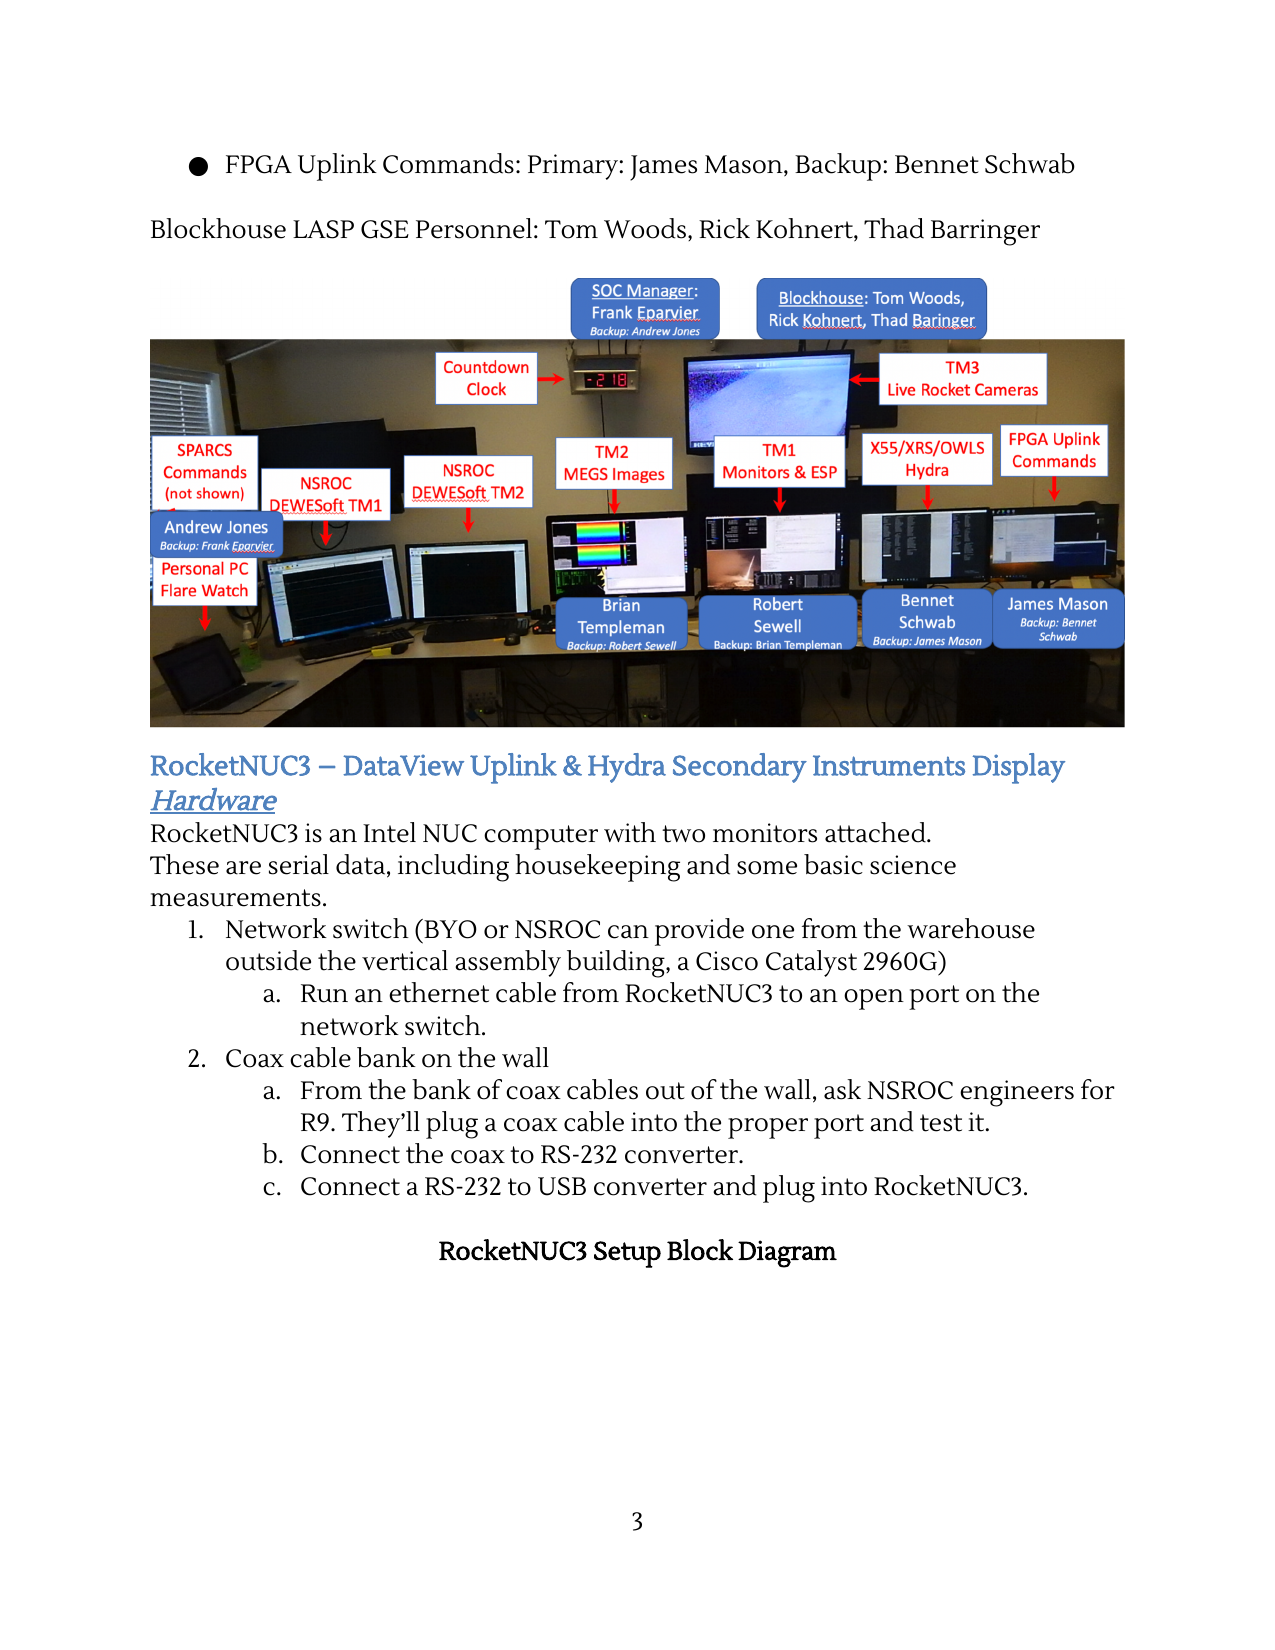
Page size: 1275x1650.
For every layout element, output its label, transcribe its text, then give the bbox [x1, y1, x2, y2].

list Network switch (BYO or NSROC can provide one from the warehouse outside the vertical assembly building, a Cisco Catalyst 2960G) [187, 915, 1125, 979]
list From the bank of coax cables out of the wall, ask NSROC engineers for R9. They’ll plug a coax cable into the proper port and test it. [262, 1075, 1125, 1139]
text Blockhouse LASP GSE Personnel: Tom Woods, Rick Kohnert, Thad Barringer [150, 214, 1125, 246]
list Connect a RS-232 to USB converter and plug into RocketNUC3. [262, 1171, 1125, 1203]
text RocketNUC3 is an Intel NUC computer with two monitors attached. [150, 818, 1125, 851]
subtitle RocketNUC3 – DataView Uplink & Hydra Secondary Instruments Display Hardware [150, 749, 1125, 818]
list Run an ethernet cable from RocketNUC3 to an open port on the network switch. [262, 979, 1125, 1043]
list Coax cable bank on the wall [187, 1043, 1125, 1075]
picture [150, 278, 1125, 729]
text RocketNUC3 Setup Block Diagram [150, 1236, 1125, 1268]
text These are serial data, including housekeeping and some basic science measurements. [150, 851, 1125, 915]
list Connect the coax to RS-232 converter. [262, 1139, 1125, 1171]
list FPGA Uplink Commands: Primary: James Mason, Backup: Bennet Schwab [187, 150, 1125, 182]
